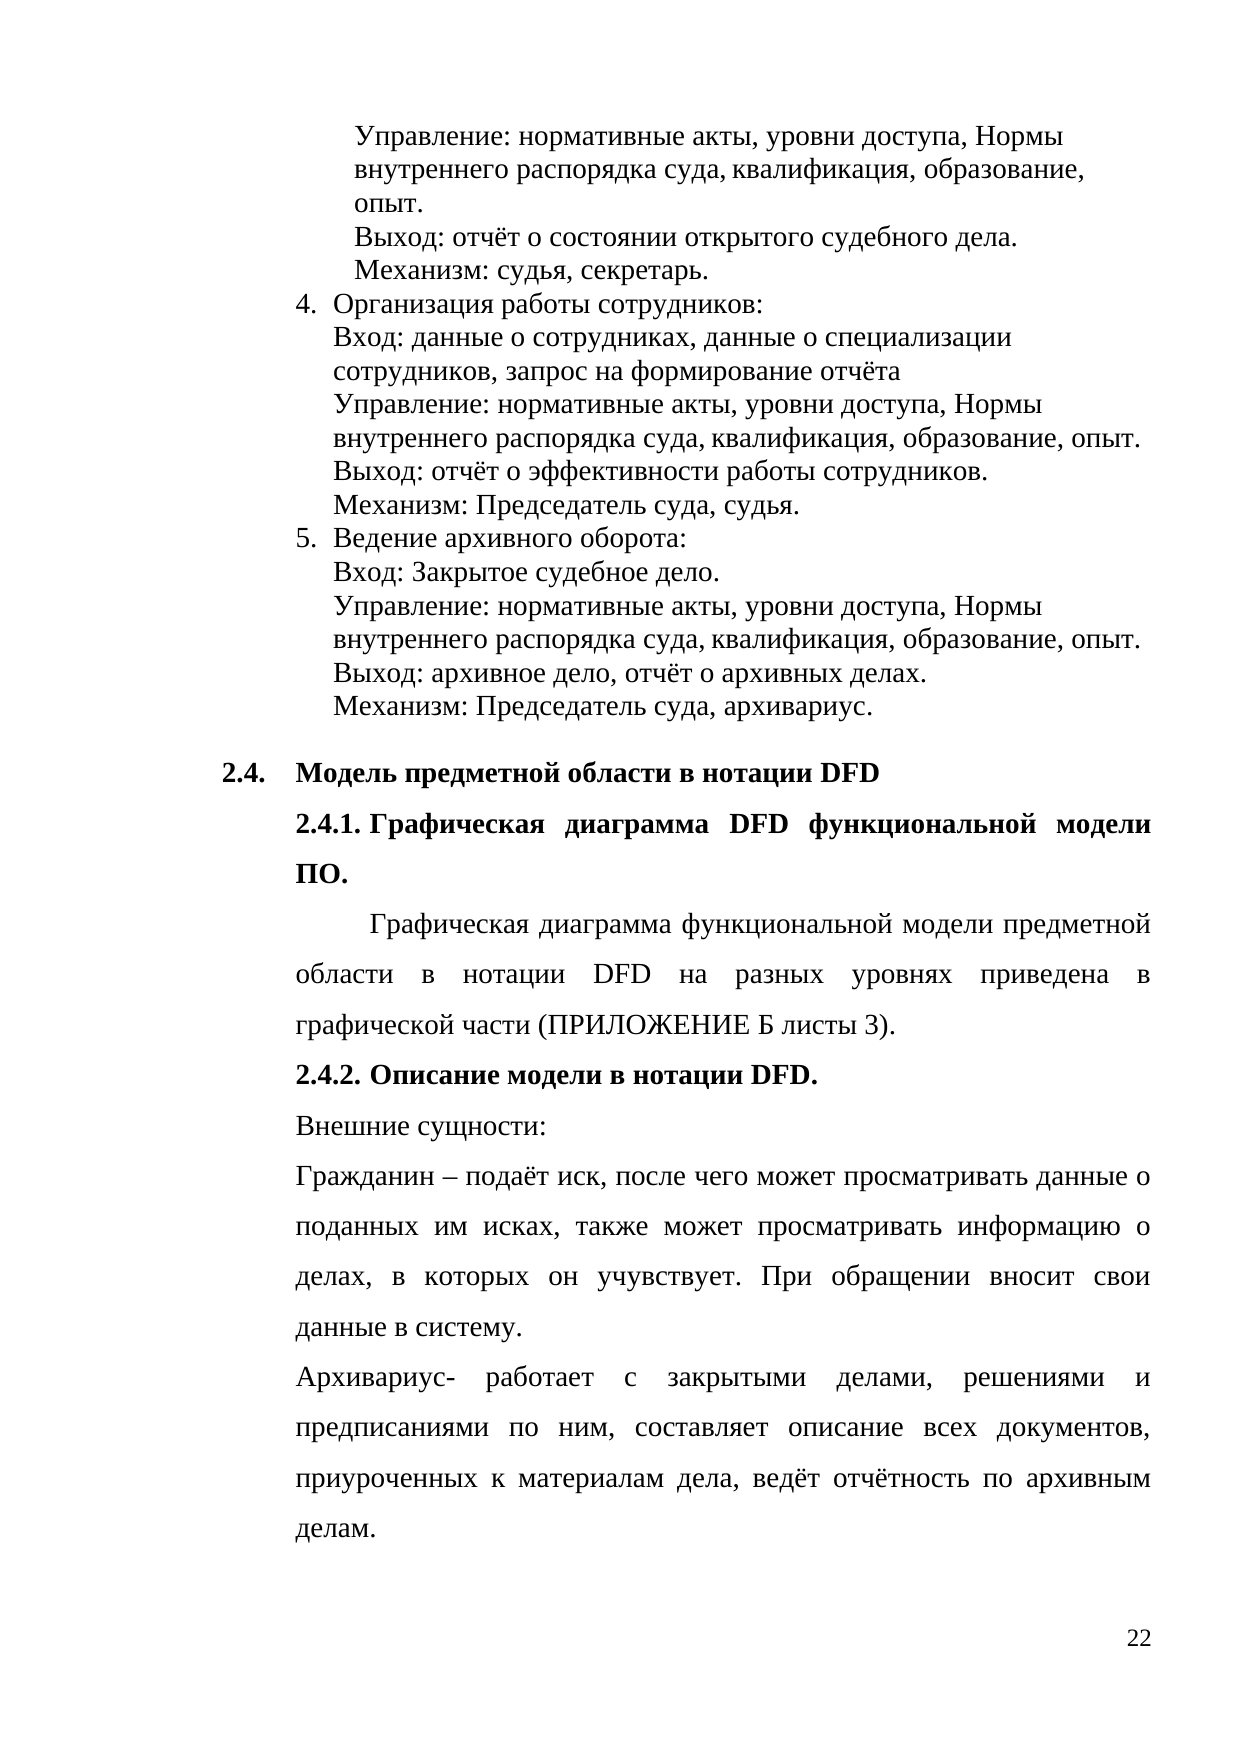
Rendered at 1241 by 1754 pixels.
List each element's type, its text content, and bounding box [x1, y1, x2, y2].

list Графическая диаграмма функциональной модели предметной области в нотации DFD на разных уровнях приведена в графической части (ПРИЛОЖЕНИЕ Б листы 3). [295, 906, 1152, 1041]
list Внешние сущности: [295, 1108, 1152, 1141]
list Организация работы сотрудников: Вход: данные о сотрудниках, данные о специализации сотрудников, запрос на формирование отчёта Управление: нормативные акты, уровни доступа, Нормы внутреннего распорядка суда, квалификация, образование, опыт. Выход: отчёт о эффективности работы сотрудников. Механизм: Председатель суда, судья. [295, 286, 1152, 521]
list Графическая диаграмма DFD функциональной модели ПО. [295, 806, 1152, 889]
list Гражданин – подаёт иск, после чего может просматривать данные о поданных им исках, также может просматривать информацию о делах, в которых он учувствует. При обращении вносит свои данные в систему. [295, 1158, 1152, 1342]
list Модель предметной области в нотации DFD [222, 755, 1152, 789]
list Архивариус- работает с закрытыми делами, решениями и предписаниями по ним, составляет описание всех документов, приуроченных к материалам дела, ведёт отчётность по архивным делам. [295, 1359, 1152, 1544]
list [310, 118, 1152, 286]
list Описание модели в нотации DFD. [295, 1057, 1152, 1091]
list Ведение архивного оборота: Вход: Закрытое судебное дело. Управление: нормативные акты, уровни доступа, Нормы внутреннего распорядка суда, квалификация, образование, опыт. Выход: архивное дело, отчёт о архивных делах. Механизм: Председатель суда, архивариус. [295, 521, 1152, 722]
